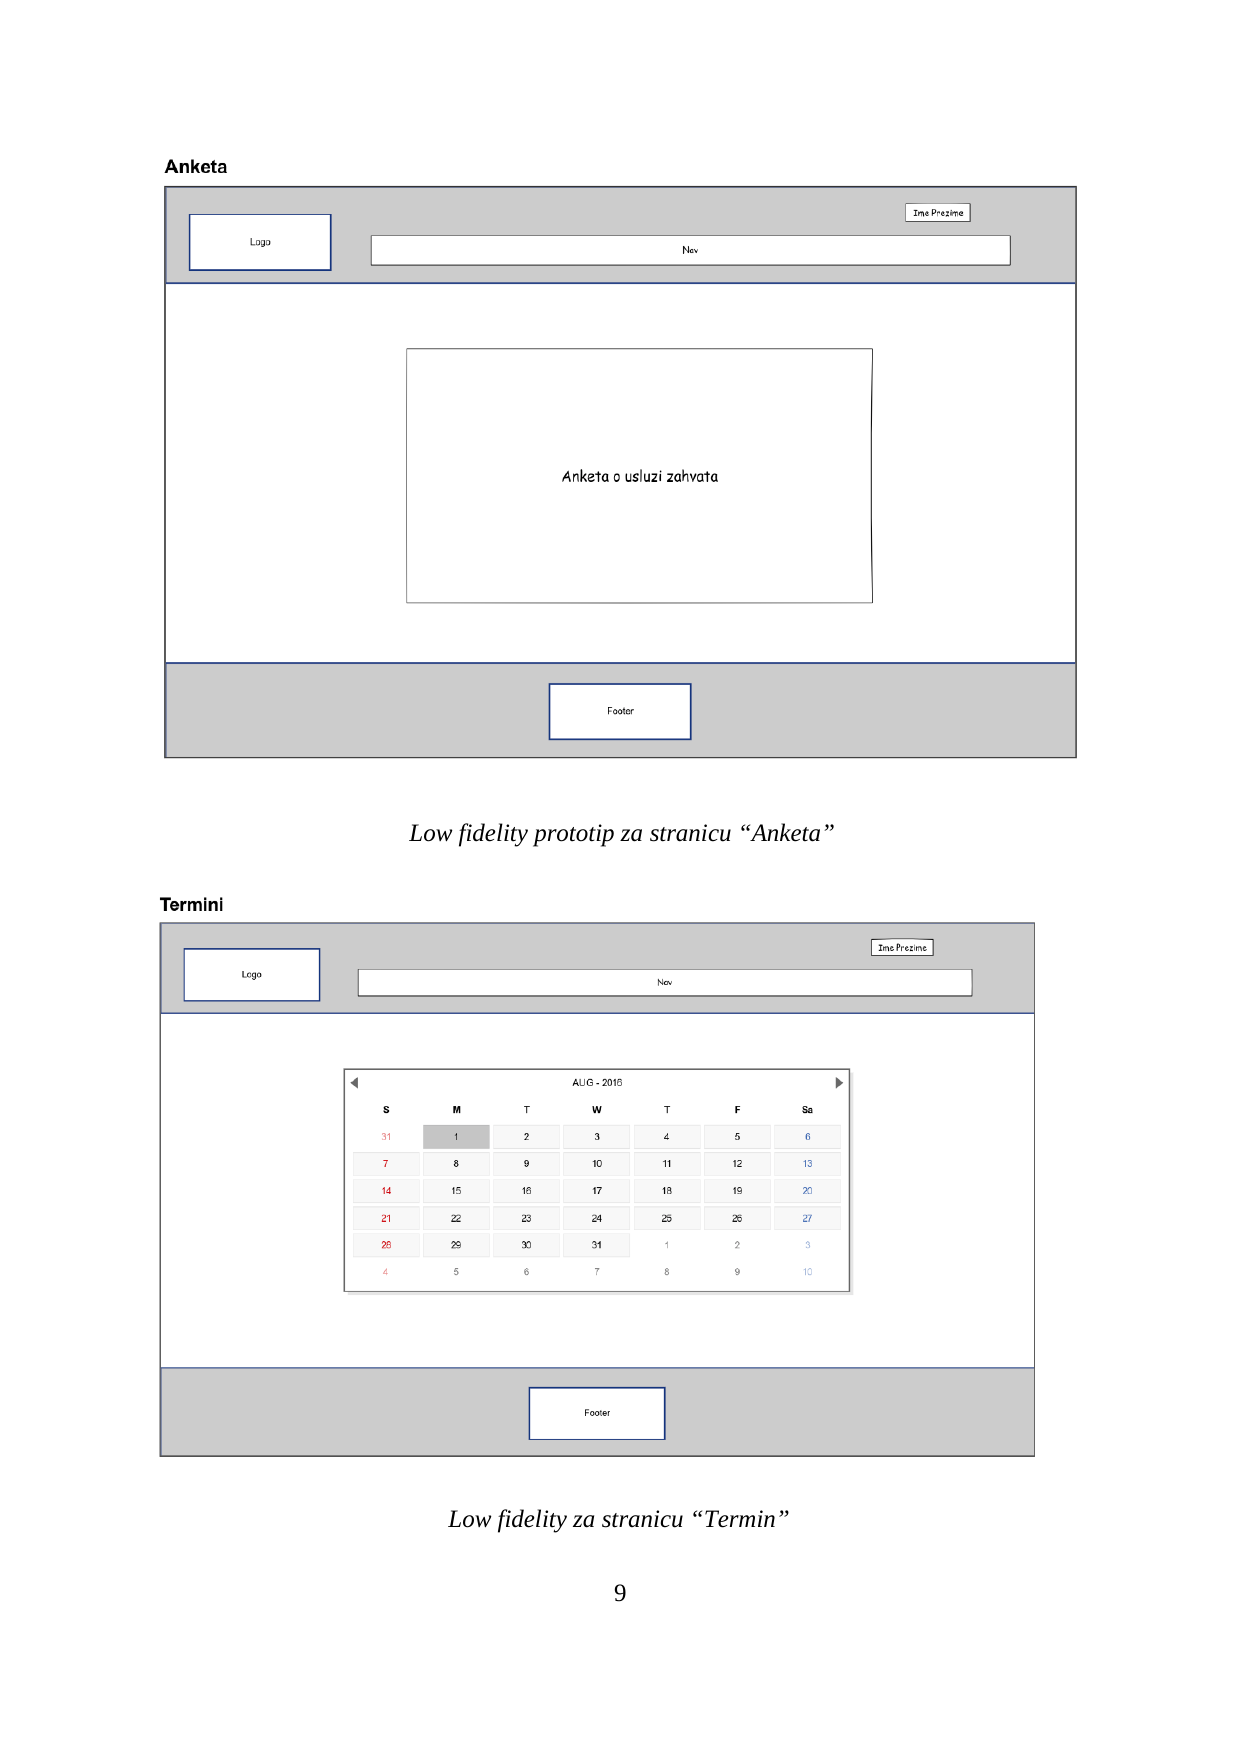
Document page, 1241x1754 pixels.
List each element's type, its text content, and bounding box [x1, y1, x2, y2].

text Low fidelity za stranicu “Termin” [148, 1504, 1092, 1533]
text Low fidelity prototip za stranicu “Anketa” [148, 818, 1092, 847]
picture [147, 147, 1093, 779]
picture [147, 886, 1051, 1465]
